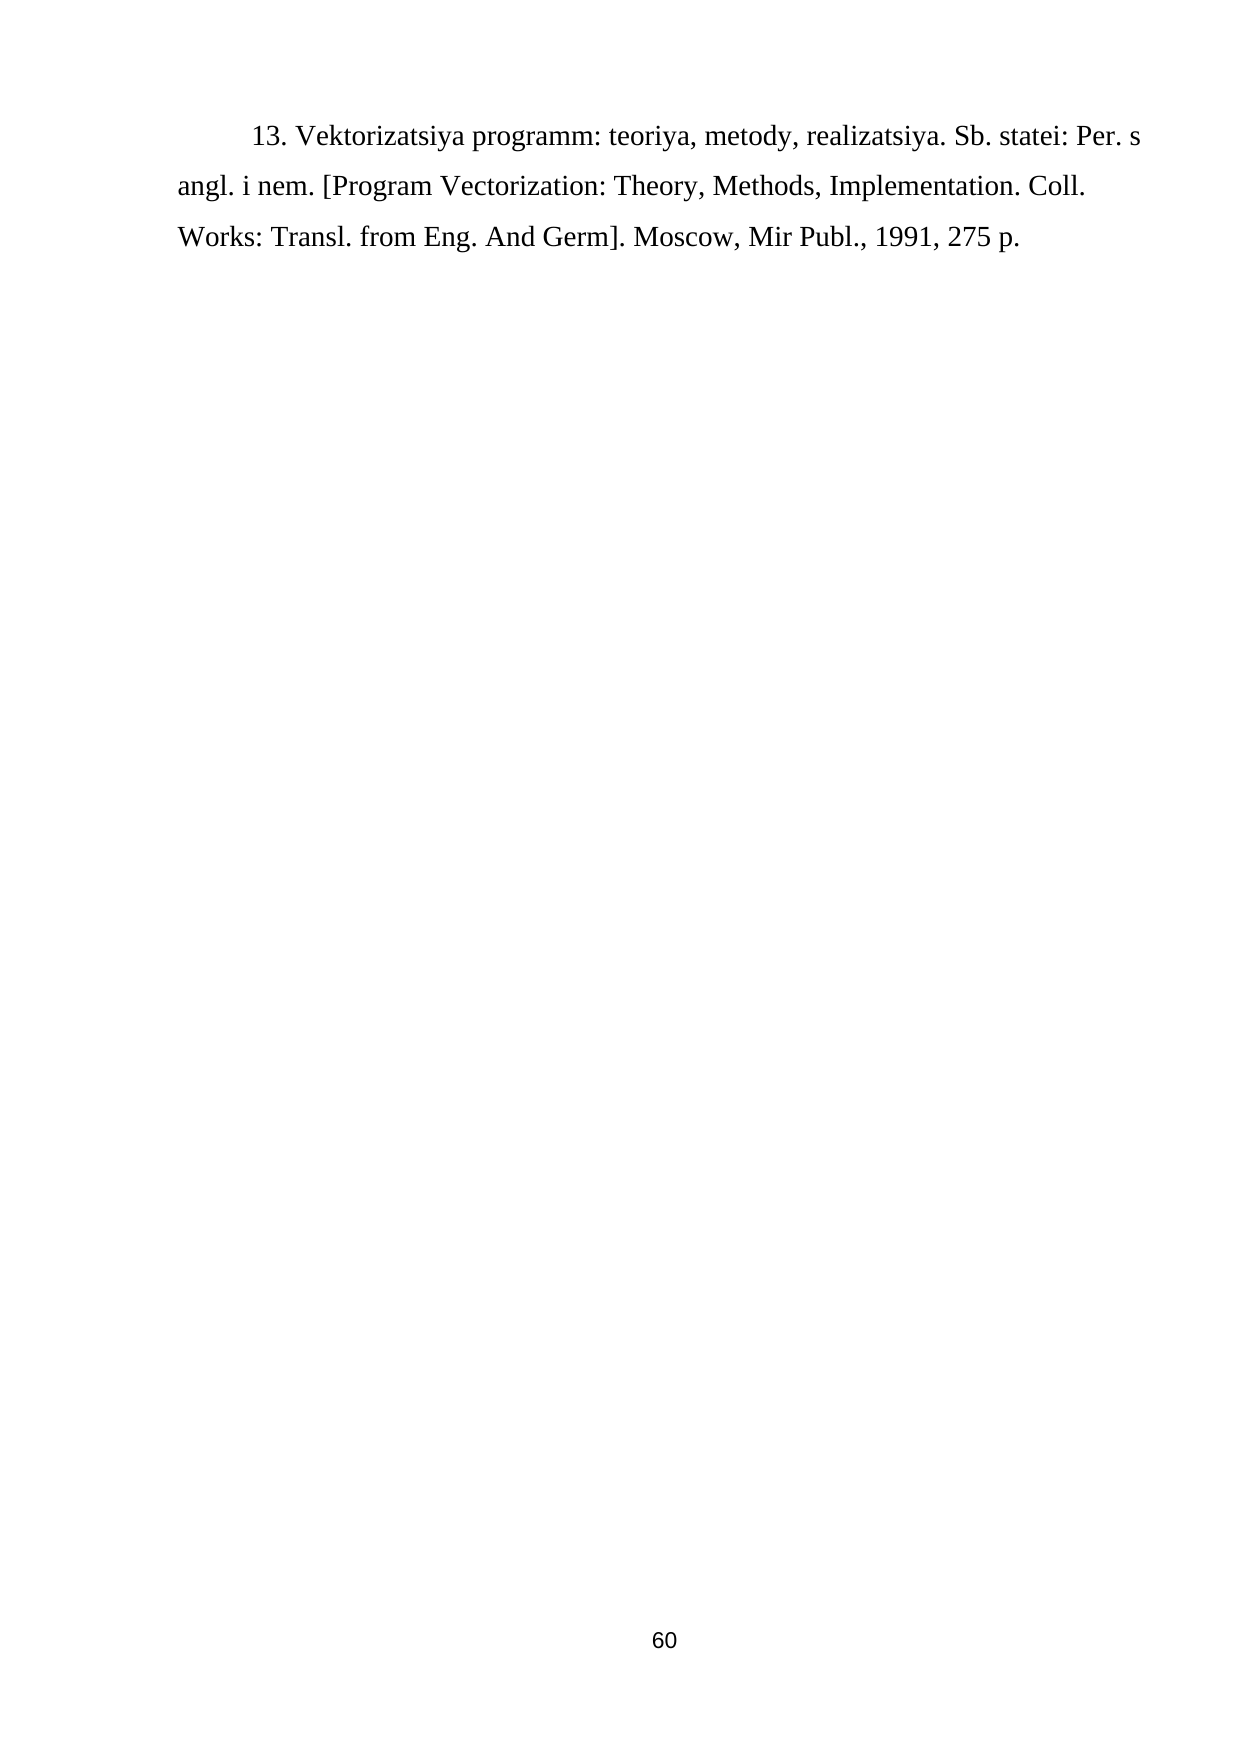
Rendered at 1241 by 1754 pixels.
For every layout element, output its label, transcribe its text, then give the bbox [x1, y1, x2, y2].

text 13. Vektorizatsiya programm: teoriya, metody, realizatsiya. Sb. statei: Per. s angl. i nem. [Program Vectorization: Theory, Methods, Implementation. Coll. Works: Transl. from Eng. And Germ]. Мoscow, Mir Publ., 1991, 275 p. [177, 118, 1152, 252]
